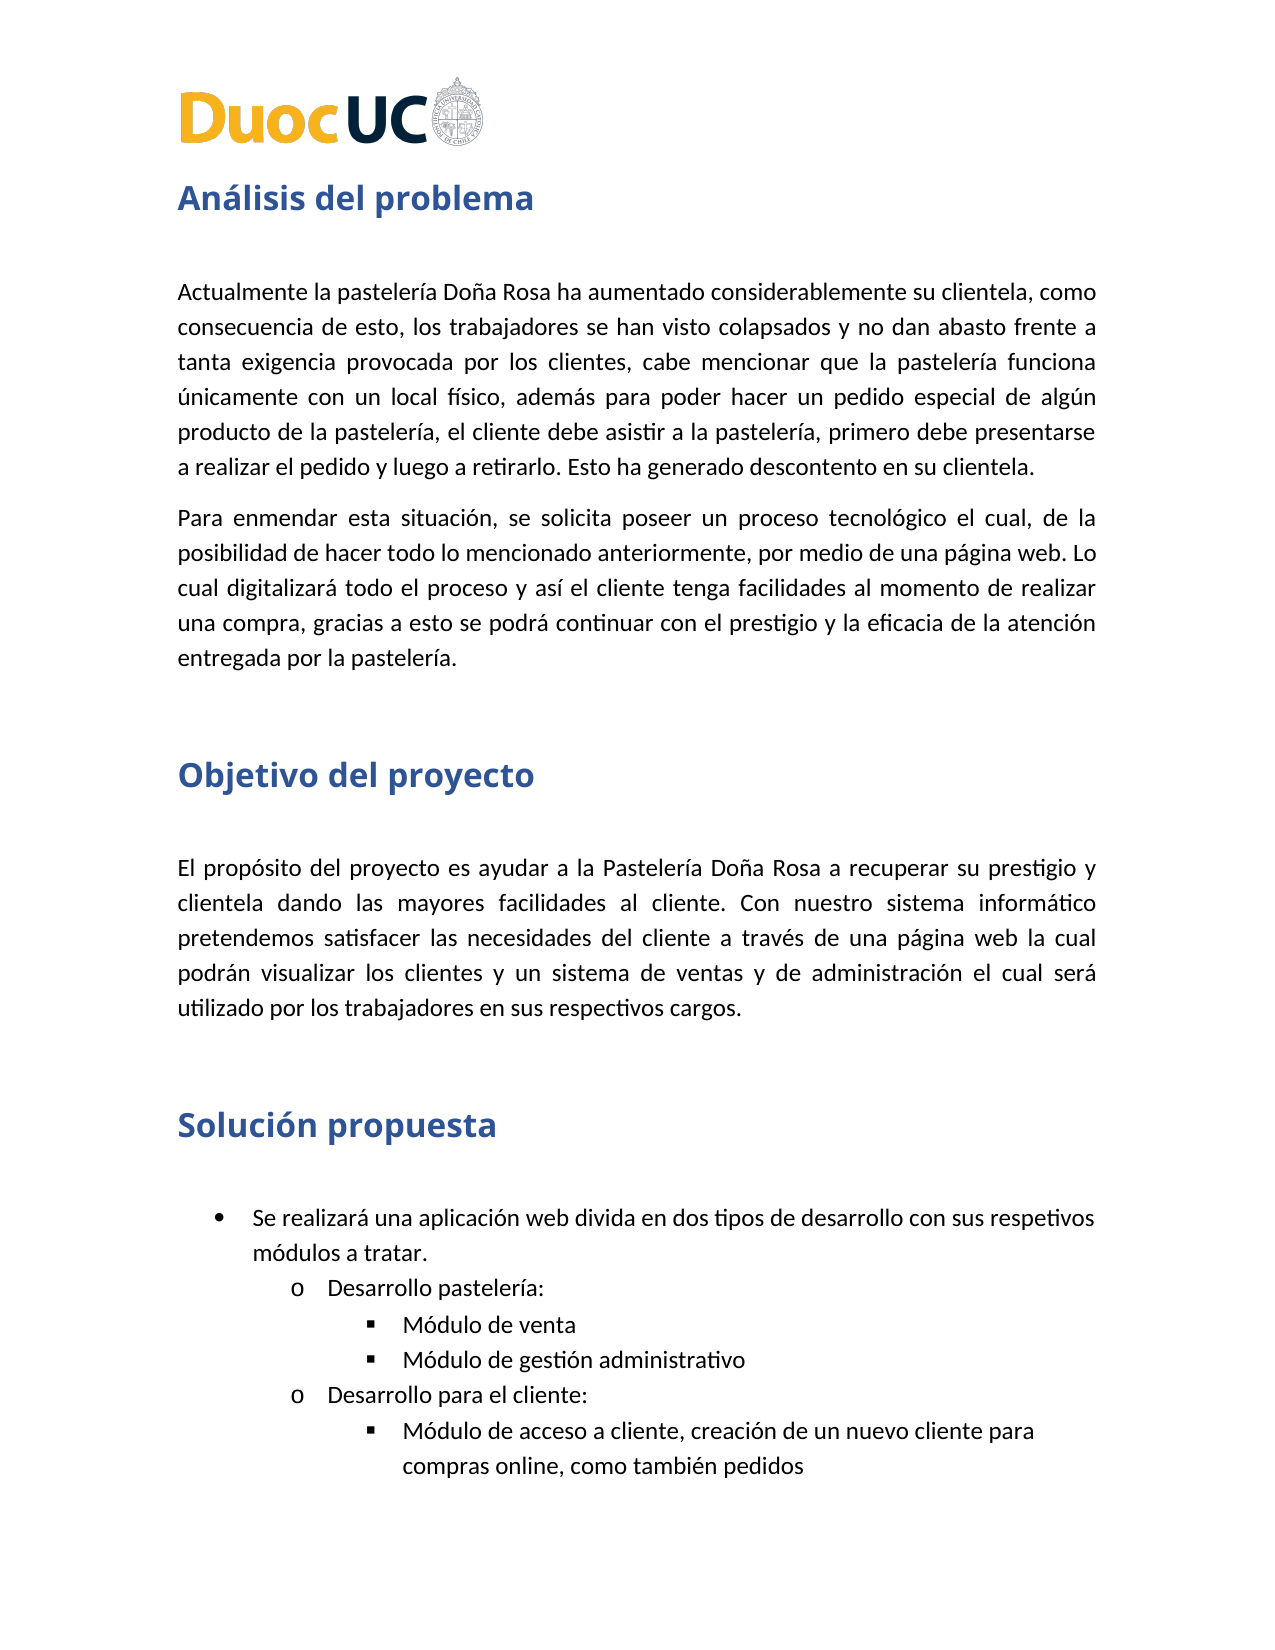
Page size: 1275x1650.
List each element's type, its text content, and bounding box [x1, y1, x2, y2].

list Módulo de venta [365, 1309, 1098, 1339]
subtitle Objetivo del proyecto [177, 751, 1098, 797]
subtitle Análisis del problema [177, 175, 1098, 220]
text Actualmente la pastelería Doña Rosa ha aumentado considerablemente su clientela, como consecuencia de esto, los trabajadores se han visto colapsados y no dan abasto frente a tanta exigencia provocada por los clientes, cabe mencionar que la pastelería funciona únicamente con un local físico, además para poder hacer un pedido especial de algún producto de la pastelería, el cliente debe asistir a la pastelería, primero debe presentarse a realizar el pedido y luego a retirarlo. Esto ha generado descontento en su clientela. [177, 276, 1098, 481]
list Desarrollo para el cliente: [290, 1379, 1098, 1411]
picture [177, 73, 487, 150]
text Para enmendar esta situación, se solicita poseer un proceso tecnológico el cual, de la posibilidad de hacer todo lo mencionado anteriormente, por medio de una página web. Lo cual digitalizará todo el proceso y así el cliente tenga facilidades al momento de realizar una compra, gracias a esto se podrá continuar con el prestigio y la eficacia de la atención entregada por la pastelería. [177, 503, 1098, 673]
subtitle Solución propuesta [177, 1101, 1098, 1147]
list Módulo de acceso a cliente, creación de un nuevo cliente para compras online, como también pedidos [365, 1415, 1098, 1481]
list Desarrollo pastelería: [290, 1272, 1098, 1304]
list Se realizará una aplicación web divida en dos tipos de desarrollo con sus respetivos módulos a tratar. [215, 1202, 1098, 1268]
list Módulo de gestión administrativo [365, 1344, 1098, 1374]
text El propósito del proyecto es ayudar a la Pastelería Doña Rosa a recuperar su prestigio y clientela dando las mayores facilidades al cliente. Con nuestro sistema informático pretendemos satisfacer las necesidades del cliente a través de una página web la cual podrán visualizar los clientes y un sistema de ventas y de administración el cual será utilizado por los trabajadores en sus respectivos cargos. [177, 852, 1098, 1023]
